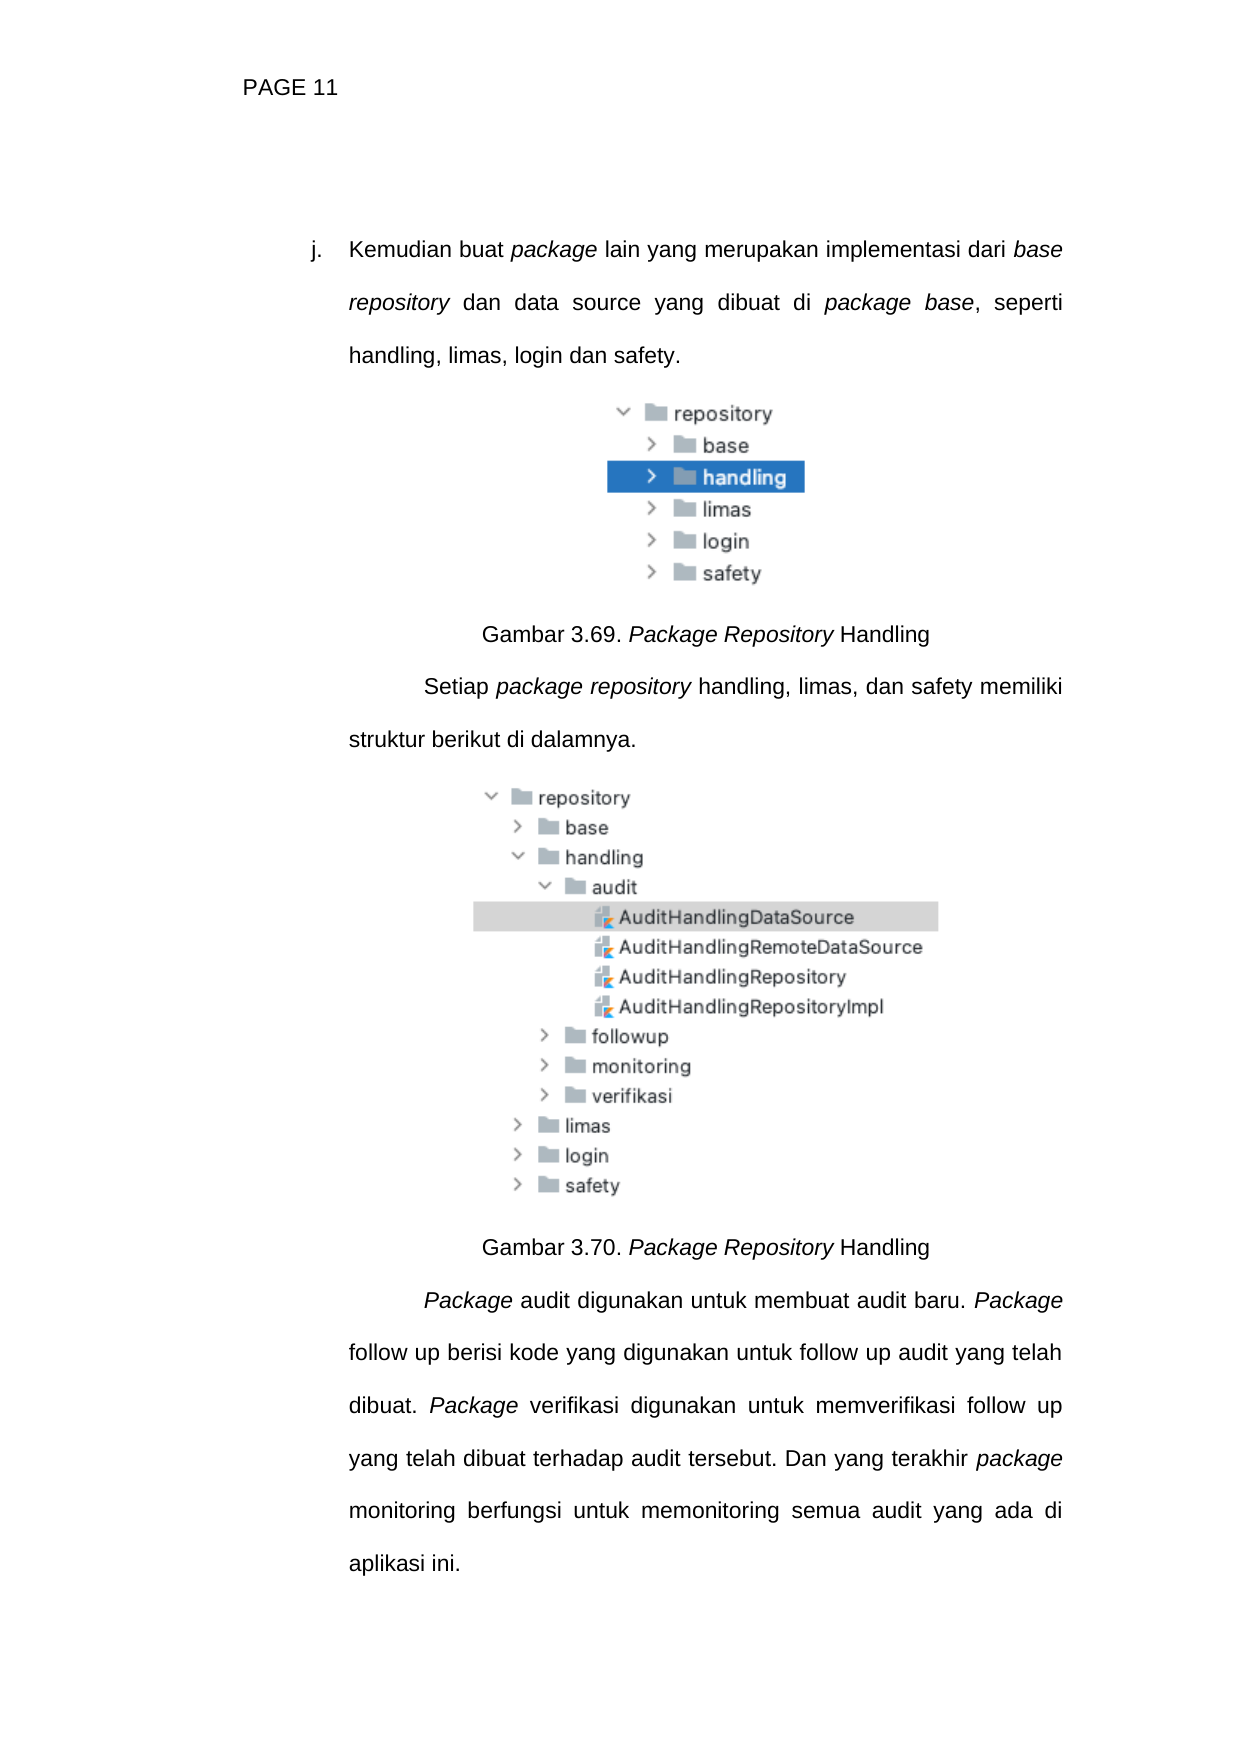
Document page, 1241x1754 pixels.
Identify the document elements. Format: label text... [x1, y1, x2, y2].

text Gambar 3.70. Package Repository Handling [349, 1234, 1063, 1260]
picture [473, 778, 939, 1206]
picture [607, 394, 805, 592]
title Kemudian buat package lain yang merupakan implementasi dari base repository dan data source yang dibuat di package base, seperti handling, limas, login dan safety. [311, 236, 1063, 368]
text Package audit digunakan untuk membuat audit baru. Package follow up berisi kode yang digunakan untuk follow up audit yang telah dibuat. Package verifikasi digunakan untuk memverifikasi follow up yang telah dibuat terhadap audit tersebut. Dan yang terakhir package monitoring berfungsi untuk memonitoring semua audit yang ada di aplikasi ini. [349, 1287, 1063, 1577]
text Gambar 3.69. Package Repository Handling [349, 621, 1063, 647]
text Setiap package repository handling, limas, dan safety memiliki struktur berikut di dalamnya. [349, 673, 1063, 752]
